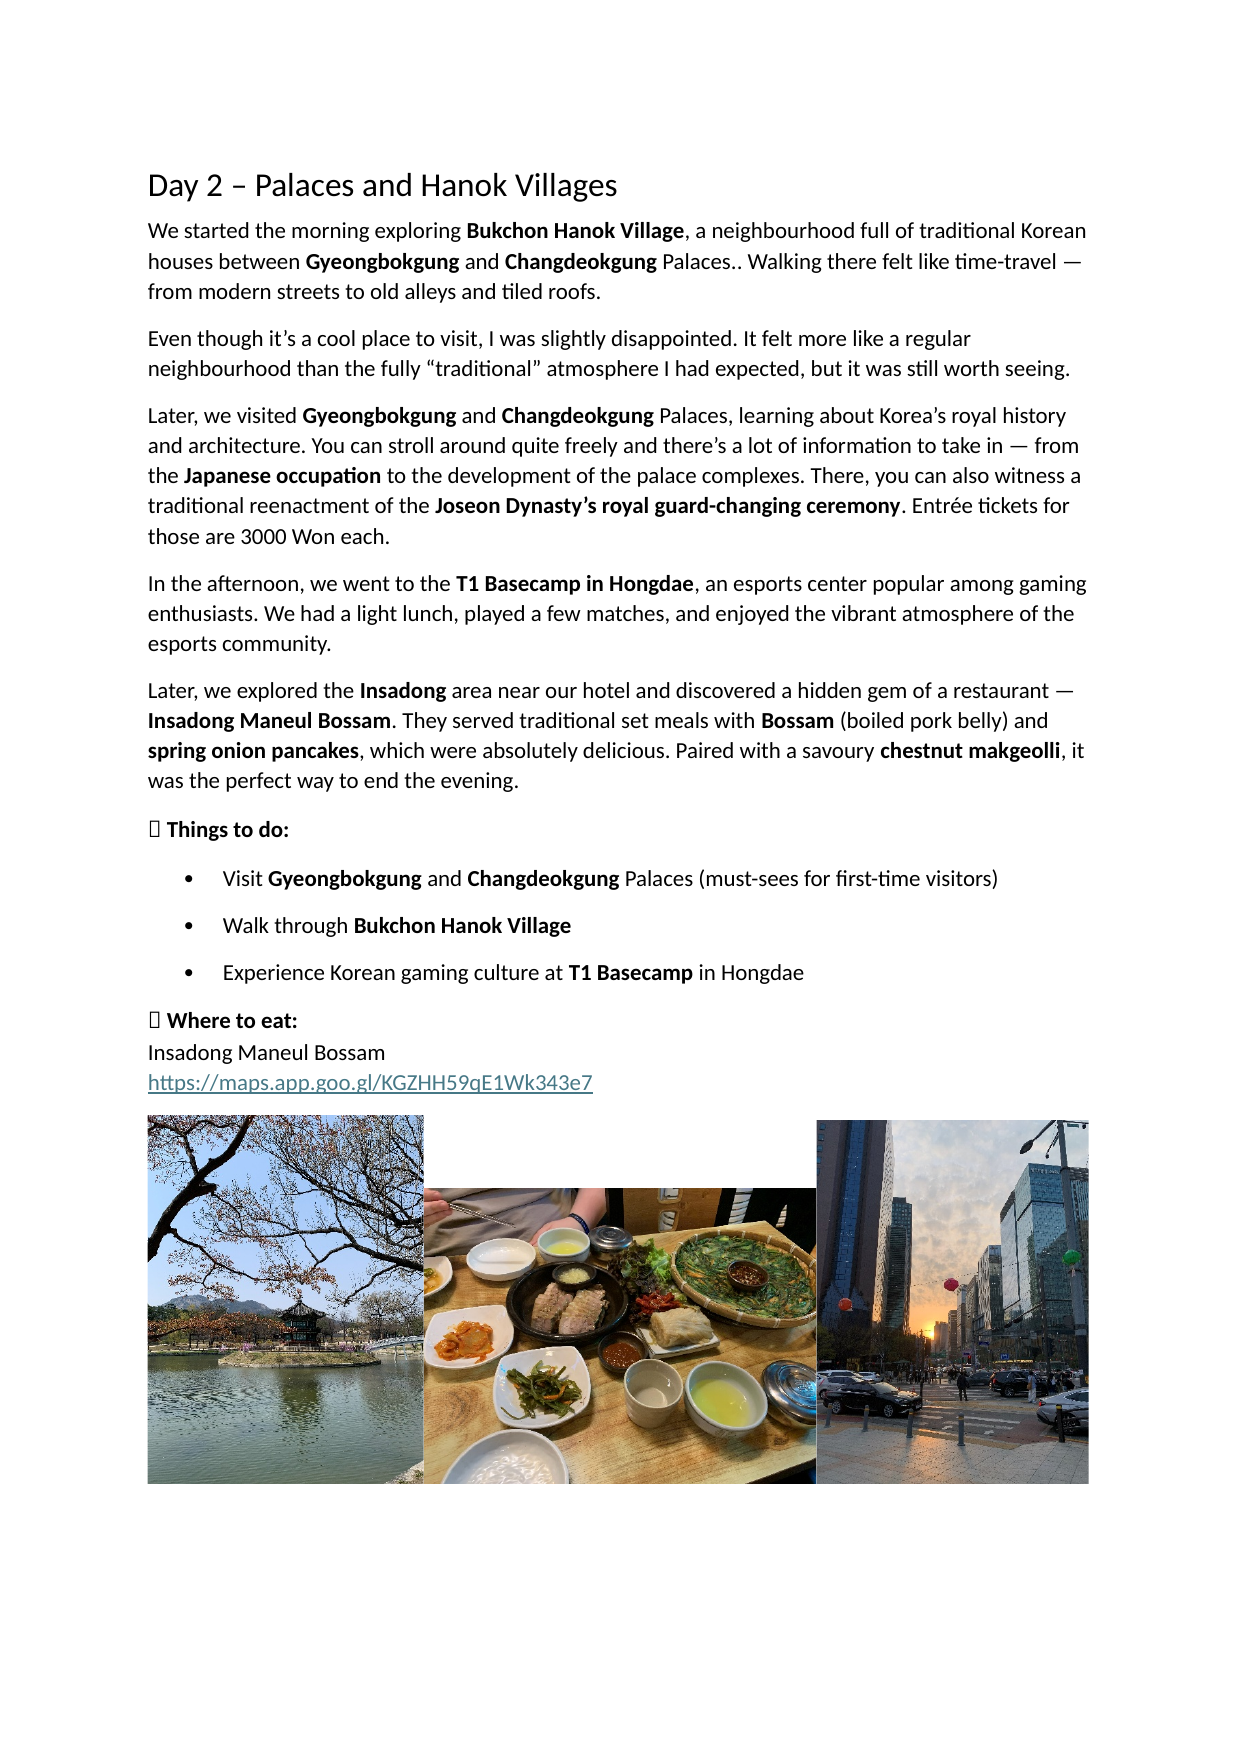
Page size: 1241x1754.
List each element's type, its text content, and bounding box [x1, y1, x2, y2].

list Visit Gyeongbokgung and Changdeokgung Palaces (must-sees for first-time visitors) [185, 864, 1093, 892]
list Experience Korean gaming culture at T1 Basecamp in Hongdae [185, 958, 1093, 986]
subtitle Day 2 – Palaces and Hanok Villages [148, 164, 1093, 205]
text 🍜 Where to eat: Insadong Maneul Bossam https://maps.app.goo.gl/KGZHH59qE1Wk343e7 [148, 1004, 1093, 1096]
text Later, we visited Gyeongbokgung and Changdeokgung Palaces, learning about Korea’s royal history and architecture. You can stroll around quite freely and there’s a lot of information to take in — from the Japanese occupation to the development of the palace complexes. There, you can also witness a traditional reenactment of the Joseon Dynasty’s royal guard-changing ceremony. Entrée tickets for those are 3000 Won each. [148, 401, 1093, 550]
text We started the morning exploring Bukchon Hanok Village, a neighbourhood full of traditional Korean houses between Gyeongbokgung and Changdeokgung Palaces.. Walking there felt like time-travel — from modern streets to old alleys and tiled roofs. [148, 217, 1093, 305]
text Later, we explored the Insadong area near our hotel and discovered a hidden gem of a restaurant — Insadong Maneul Bossam. They served traditional set meals with Bossam (boiled pork belly) and spring onion pancakes, which were absolutely delicious. Paired with a savoury chestnut makgeolli, it was the perfect way to end the evening. [148, 676, 1093, 794]
picture [147, 1115, 1089, 1484]
text 💡 Things to do: [148, 813, 1093, 845]
text In the afternoon, we went to the T1 Basecamp in Hongdae, an esports center popular among gaming enthusiasts. We had a light lunch, played a few matches, and enjoyed the vibrant atmosphere of the esports community. [148, 569, 1093, 657]
list Walk through Bukchon Hanok Village [185, 911, 1093, 939]
text Even though it’s a cool place to visit, I was slightly disappointed. It felt more like a regular neighbourhood than the fully “traditional” atmosphere I had expected, but it was still worth seeing. [148, 324, 1093, 382]
